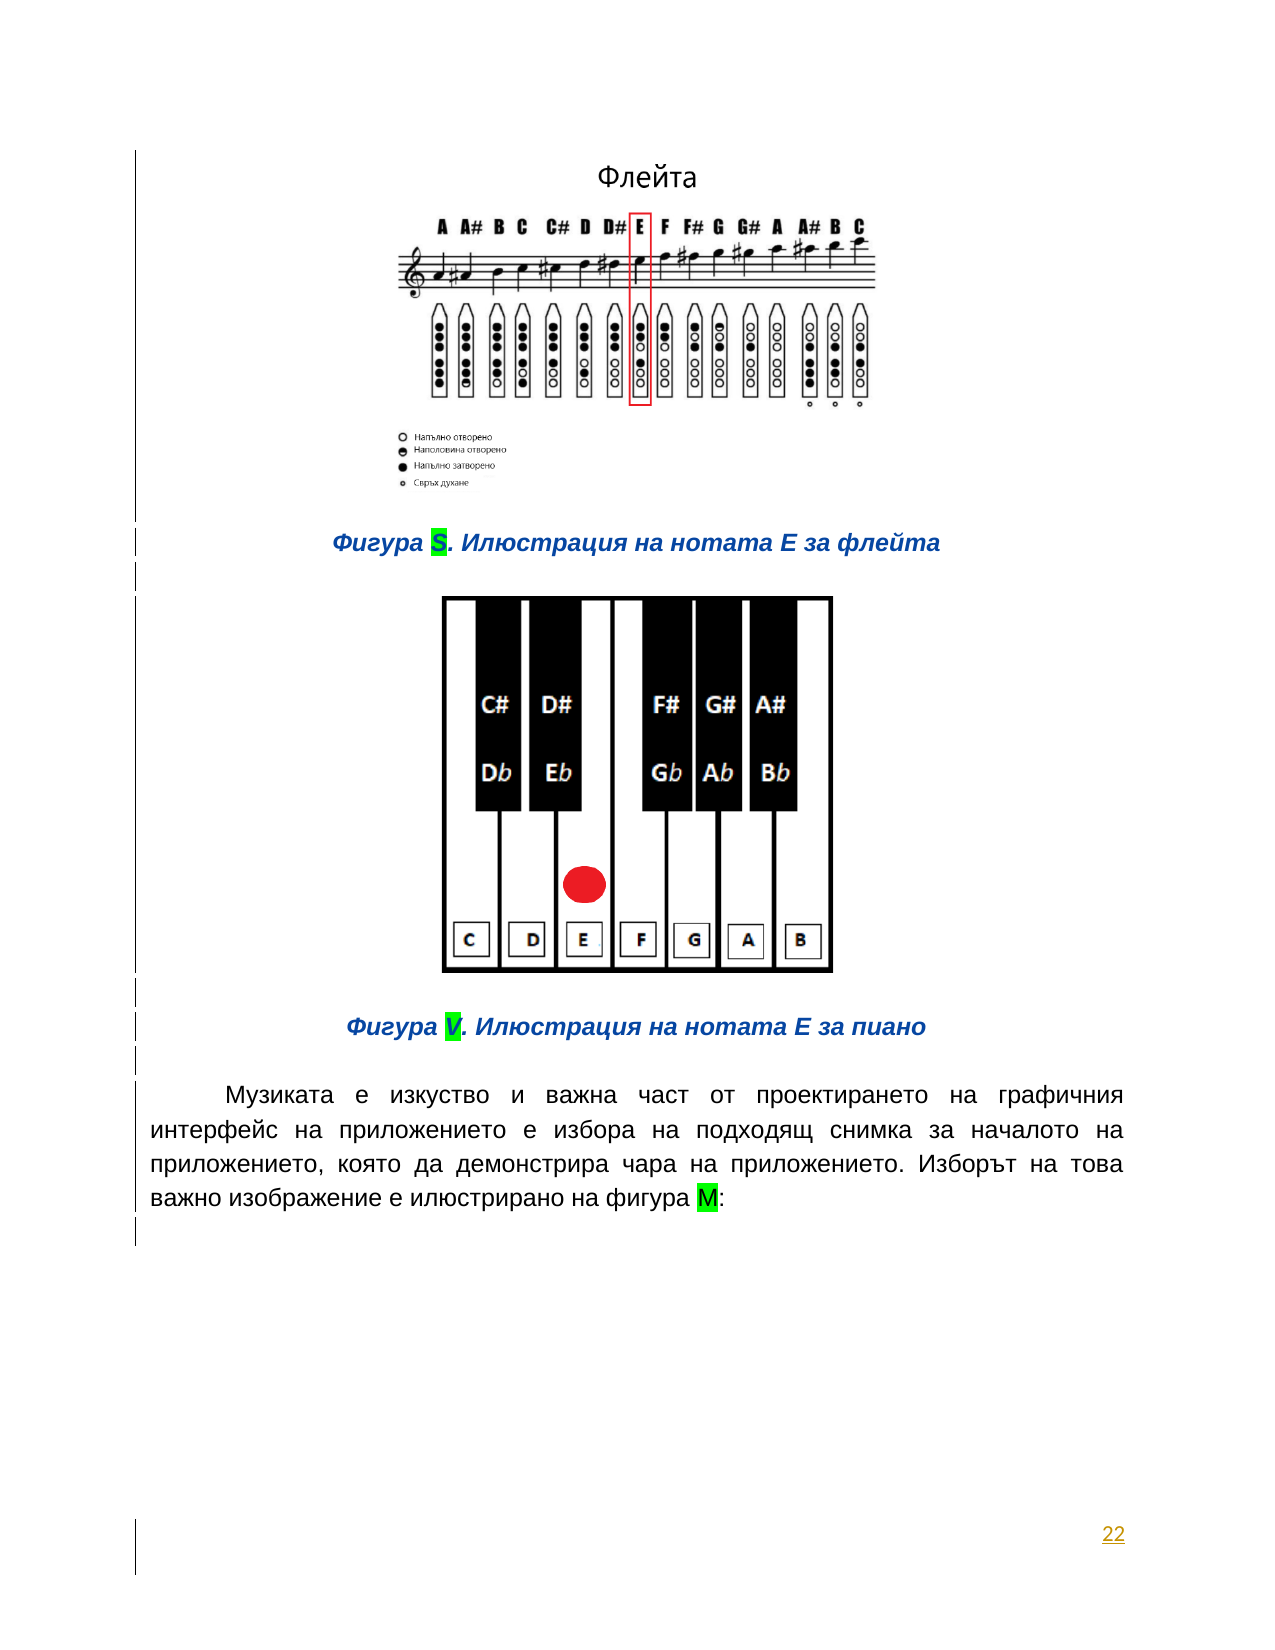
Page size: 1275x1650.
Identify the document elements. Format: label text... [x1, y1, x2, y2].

text Фигура S. Илюстрация на нотата E за флейта [447, 528, 1125, 556]
text Музиката е изкуство и важна част от проектирането на графичния интерфейс на приложението е избора на подходящ снимка за началото на приложението, която да демонстрира чара на приложението. Изборът на това важно изображение е илюстрирано на фигура M: [150, 1081, 1125, 1212]
picture [441, 596, 834, 973]
picture [390, 150, 885, 494]
text Фигура S. Илюстрация на нотата E за флейта [150, 528, 431, 556]
text Фигура V. Илюстрация на нотата E за пиано [150, 1012, 445, 1041]
text Фигура V. Илюстрация на нотата E за пиано [461, 1012, 1125, 1041]
